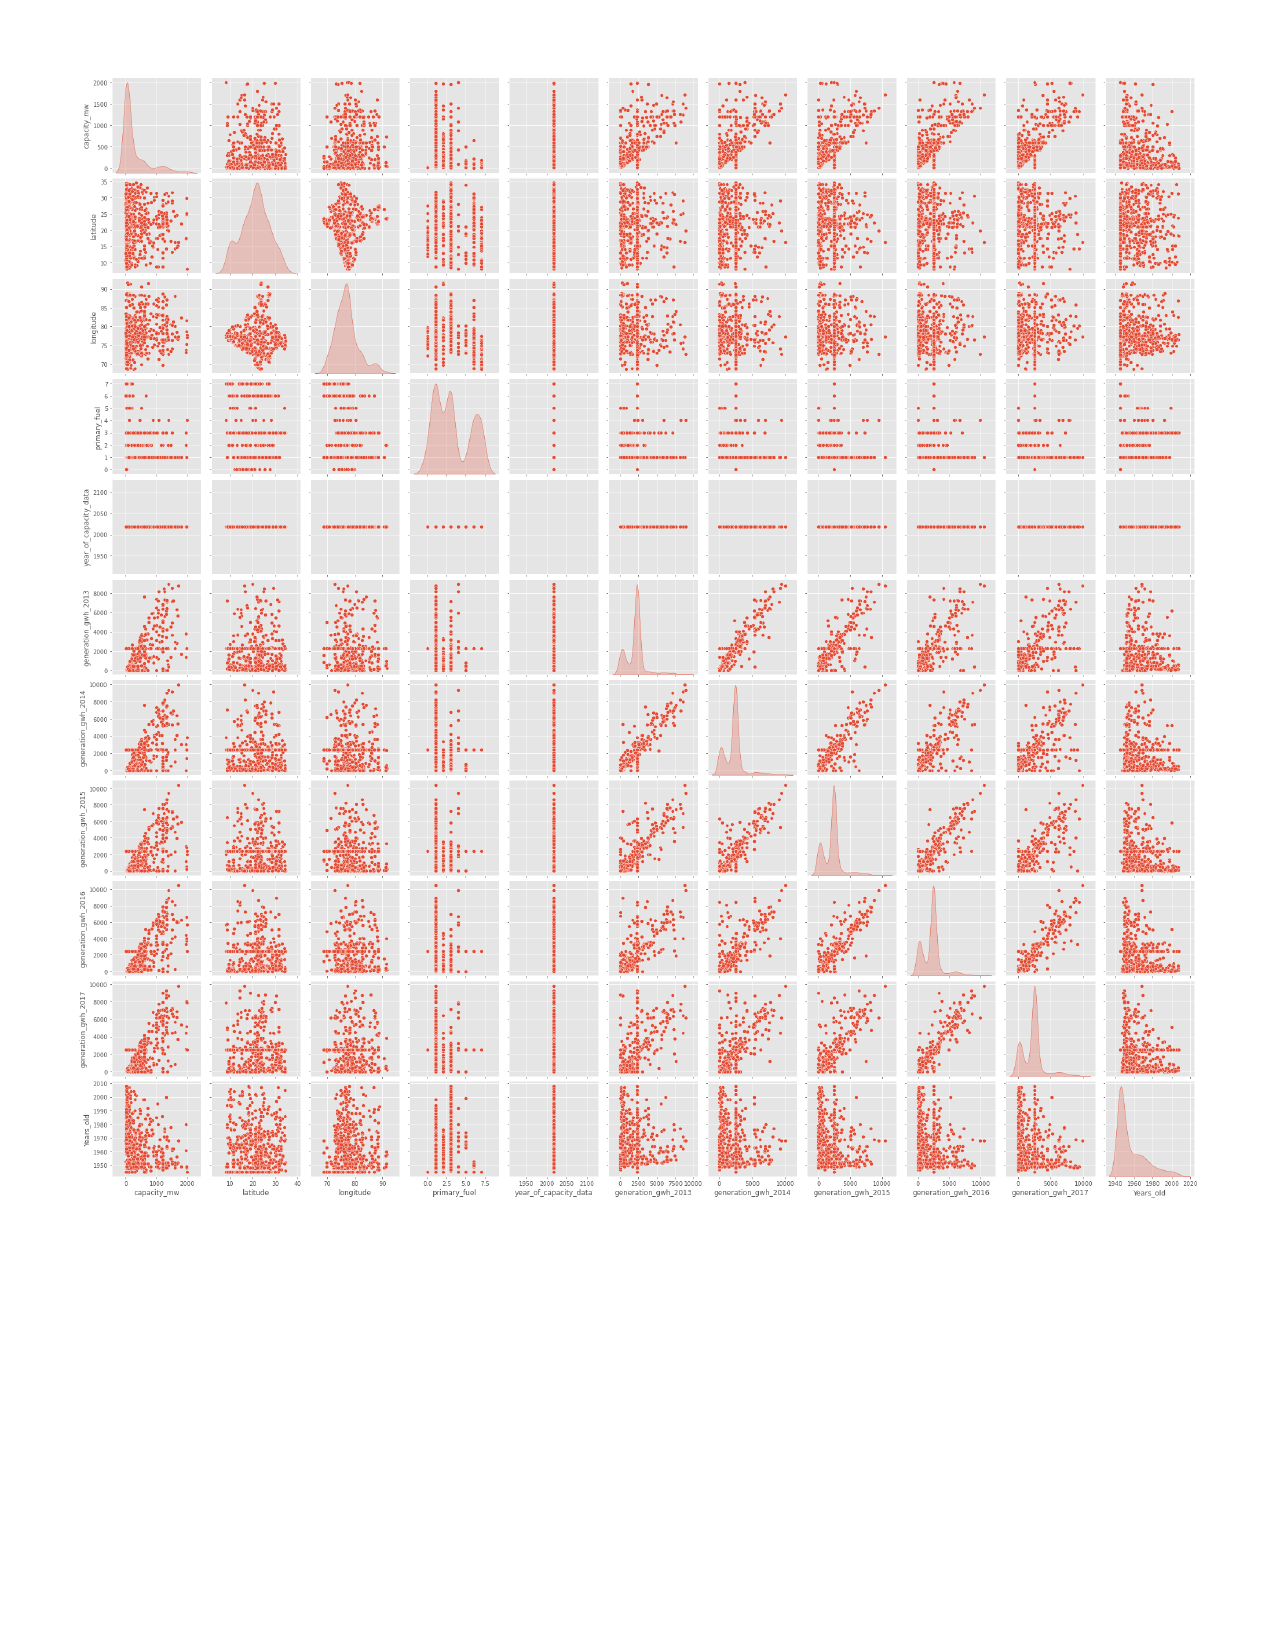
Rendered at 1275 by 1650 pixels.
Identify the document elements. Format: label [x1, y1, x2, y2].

picture [75, 75, 1200, 1200]
table_cell [75, 75, 1275, 1584]
